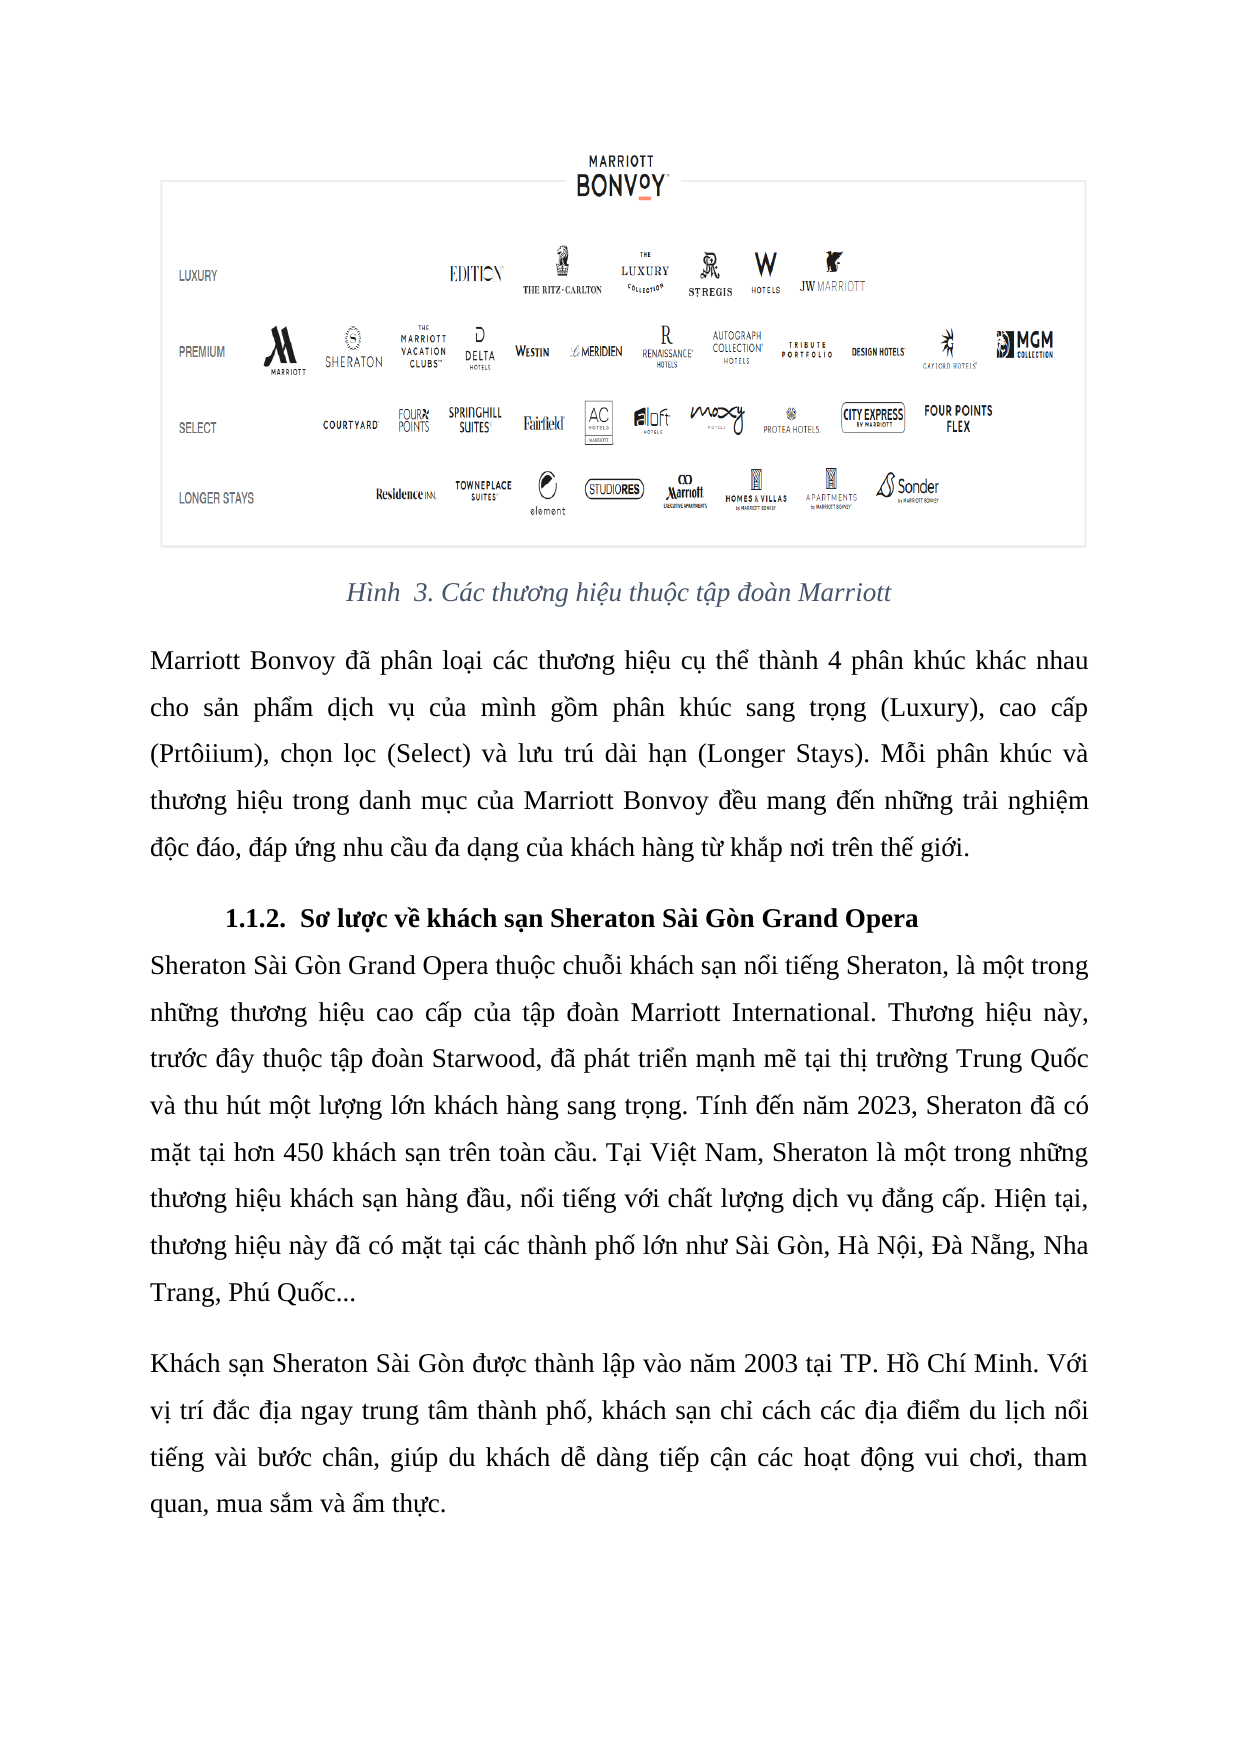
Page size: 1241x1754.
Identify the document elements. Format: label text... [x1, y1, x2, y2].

text Marriott Bonvoy đã phân loại các thương hiệu cụ thể thành 4 phân khúc khác nhau cho sản phẩm dịch vụ của mình gồm phân khúc sang trọng (Luxury), cao cấp (Prtôiium), chọn lọc (Select) và lưu trú dài hạn (Longer Stays). Mỗi phân khúc và thương hiệu trong danh mục của Marriott Bonvoy đều mang đến những trải nghiệm độc đáo, đáp ứng nhu cầu đa dạng của khách hàng từ khắp nơi trên thế giới. [150, 644, 1090, 862]
text Khách sạn Sheraton Sài Gòn được thành lập vào năm 2003 tại TP. Hồ Chí Minh. Với vị trí đắc địa ngay trung tâm thành phố, khách sạn chỉ cách các địa điểm du lịch nổi tiếng vài bước chân, giúp du khách dễ dàng tiếp cận các hoạt động vui chơi, tham quan, mua sắm và ẩm thực. [150, 1347, 1090, 1518]
subtitle Sơ lược về khách sạn Sheraton Sài Gòn Grand Opera [225, 902, 1090, 933]
picture [150, 150, 1102, 562]
text Sheraton Sài Gòn Grand Opera thuộc chuỗi khách sạn nổi tiếng Sheraton, là một trong những thương hiệu cao cấp của tập đoàn Marriott International. Thương hiệu này, trước đây thuộc tập đoàn Starwood, đã phát triển mạnh mẽ tại thị trường Trung Quốc và thu hút một lượng lớn khách hàng sang trọng. Tính đến năm 2023, Sheraton đã có mặt tại hơn 450 khách sạn trên toàn cầu. Tại Việt Nam, Sheraton là một trong những thương hiệu khách sạn hàng đầu, nổi tiếng với chất lượng dịch vụ đẳng cấp. Hiện tại, thương hiệu này đã có mặt tại các thành phố lớn như Sài Gòn, Hà Nội, Đà Nẵng, Nha Trang, Phú Quốc... [150, 949, 1090, 1307]
